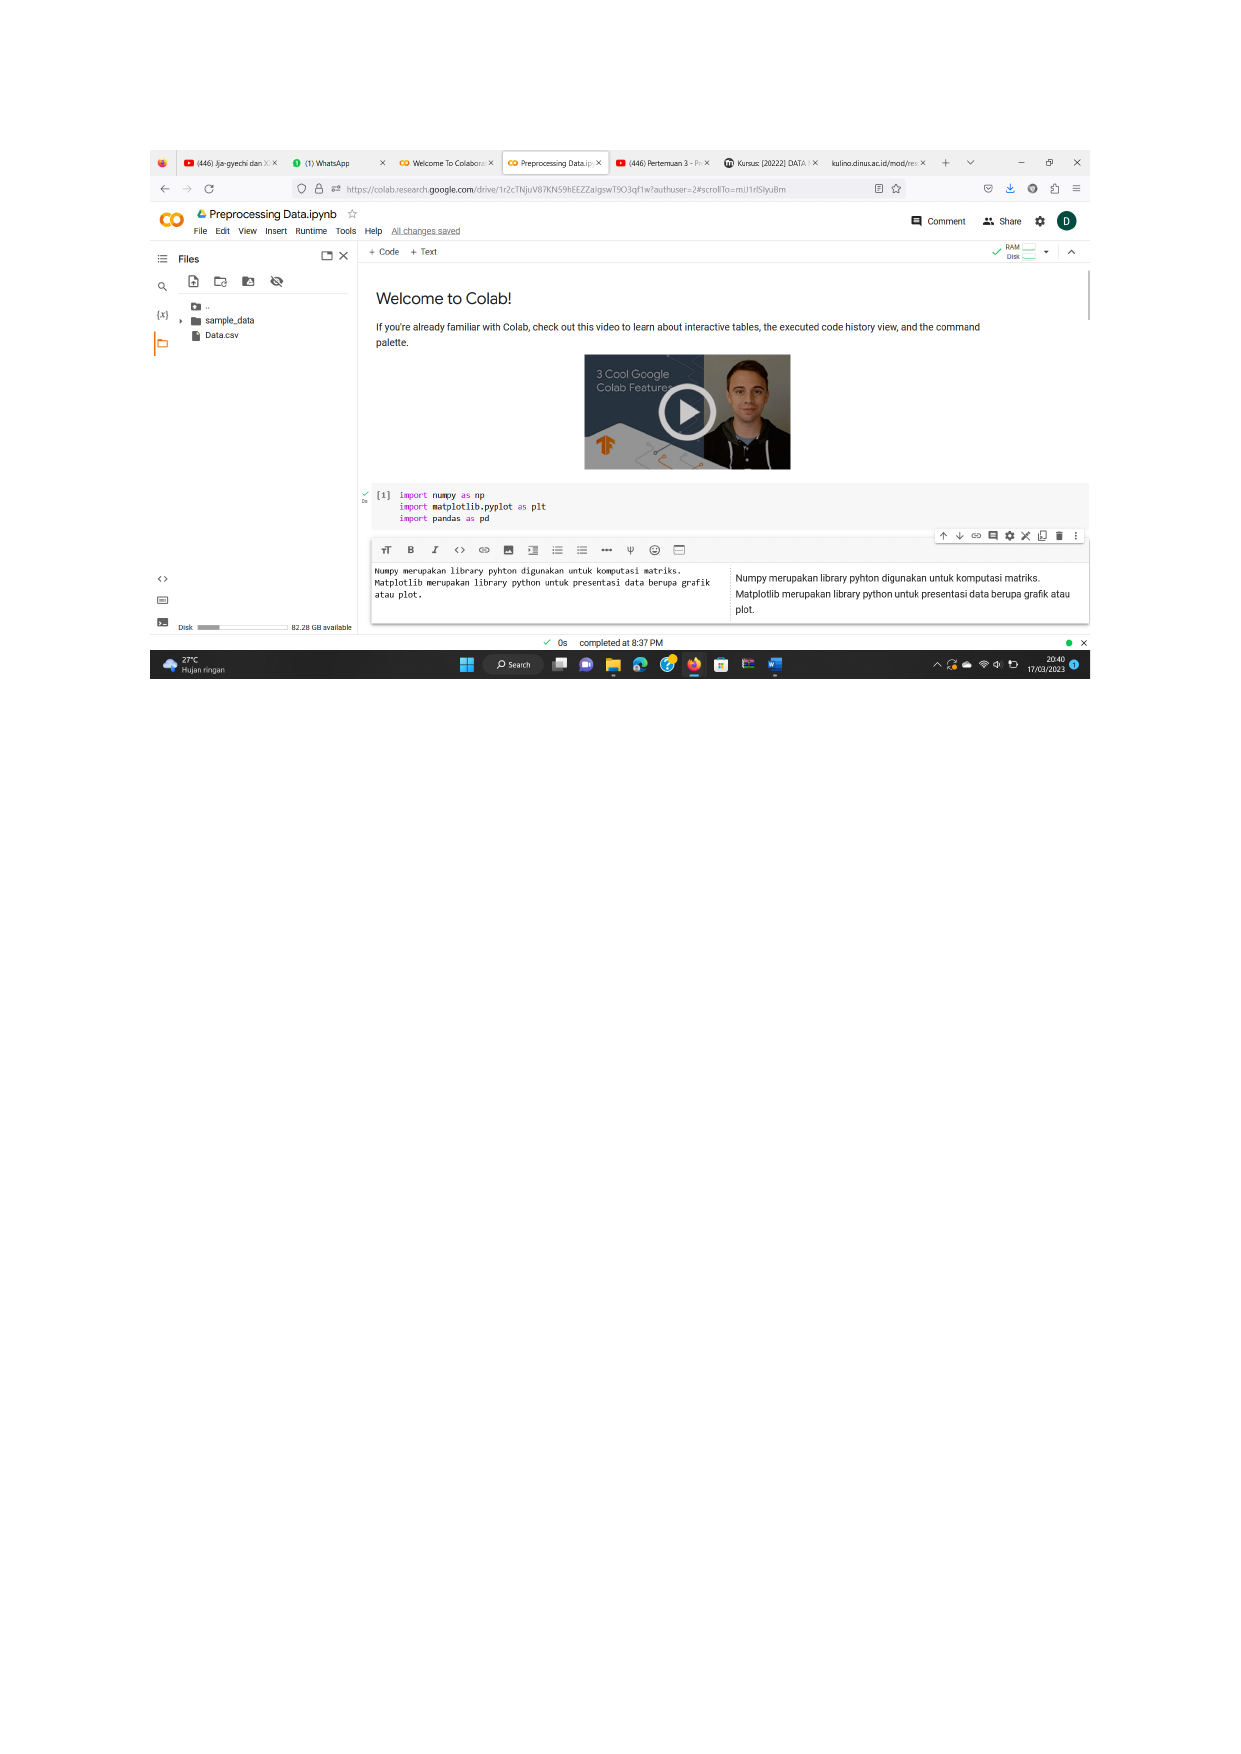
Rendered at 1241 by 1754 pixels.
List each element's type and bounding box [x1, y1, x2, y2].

picture [150, 150, 1091, 679]
